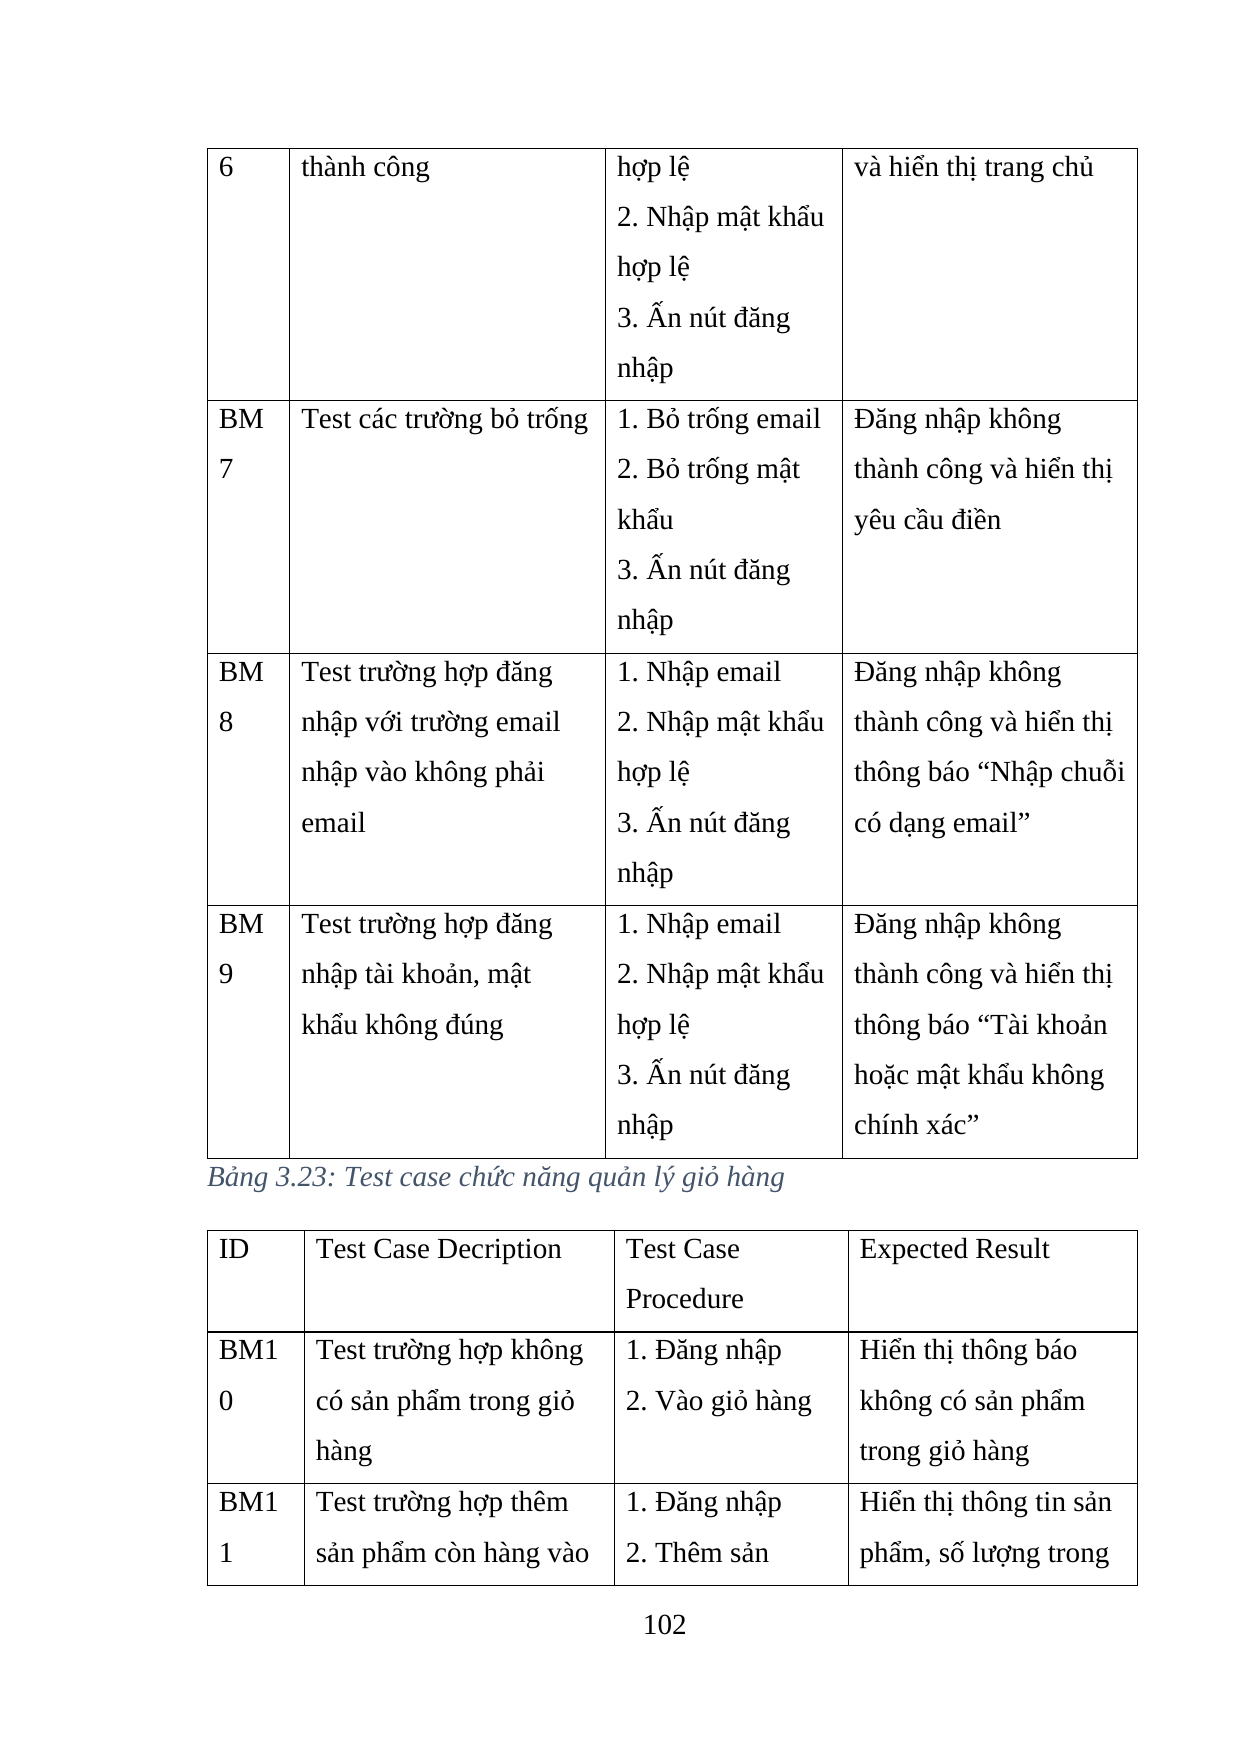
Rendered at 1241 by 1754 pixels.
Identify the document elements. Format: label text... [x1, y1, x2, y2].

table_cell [290, 149, 605, 400]
table_cell 1. Đăng nhập 2. Vào giỏ hàng [615, 1333, 848, 1483]
table_cell BM10 [208, 1333, 304, 1483]
table_cell BM8 [208, 654, 289, 905]
table_cell Test các trường bỏ trống [290, 401, 605, 653]
table_header Expected Result [849, 1231, 1137, 1331]
table_cell 1. Bỏ trống email 2. Bỏ trống mật khẩu 3. Ấn nút đăng nhập [606, 401, 842, 653]
table_cell BM6 [208, 149, 289, 400]
table_header ID [208, 1231, 304, 1331]
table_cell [305, 1484, 614, 1585]
table_cell 1. Nhập email 2. Nhập mật khẩu hợp lệ 3. Ấn nút đăng nhập [606, 906, 842, 1158]
table_header Test Case Procedure [615, 1231, 848, 1331]
table_cell 1. Nhập email 2. Nhập mật khẩu hợp lệ 3. Ấn nút đăng nhập [606, 654, 842, 905]
table_cell BM11 [208, 1484, 304, 1585]
table_cell Test trường hợp đăng nhập với trường email nhập vào không phải email [290, 654, 605, 905]
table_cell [615, 1484, 848, 1585]
table_cell Đăng nhập không thành công và hiển thị yêu cầu điền [843, 401, 1137, 653]
table_cell Test trường hợp không có sản phẩm trong giỏ hàng [305, 1333, 614, 1483]
table_cell BM7 [208, 401, 289, 653]
table_cell Đăng nhập không thành công và hiển thị thông báo “Nhập chuỗi có dạng email” [843, 654, 1137, 905]
table_cell Hiển thị thông báo không có sản phẩm trong giỏ hàng [849, 1333, 1137, 1483]
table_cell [849, 1484, 1137, 1585]
table_header Test Case Decription [305, 1231, 614, 1331]
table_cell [843, 149, 1137, 400]
table_cell BM9 [208, 906, 289, 1158]
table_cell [606, 149, 842, 400]
table_cell Đăng nhập không thành công và hiển thị thông báo “Tài khoản hoặc mật khẩu không chính xác” [843, 906, 1137, 1158]
table_cell Test trường hợp đăng nhập tài khoản, mật khẩu không đúng [290, 906, 605, 1158]
